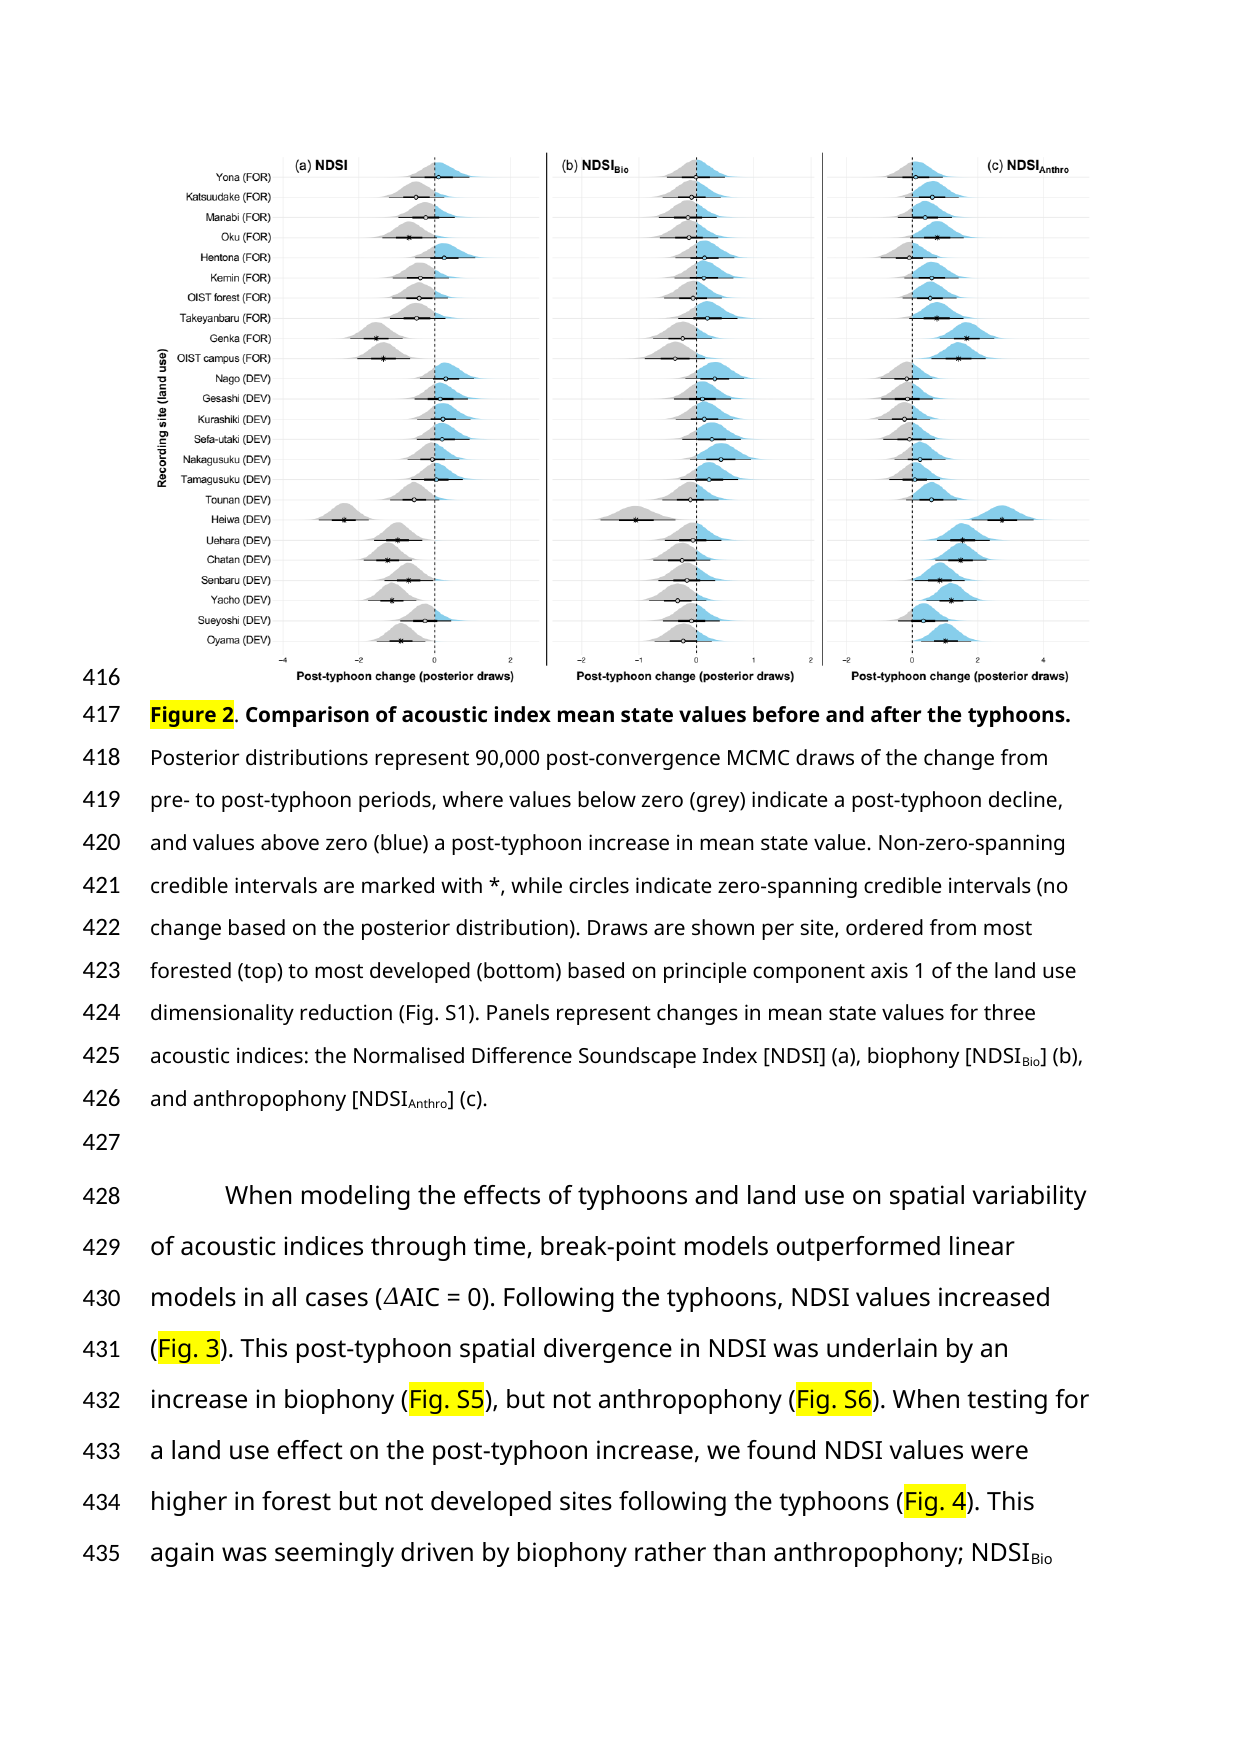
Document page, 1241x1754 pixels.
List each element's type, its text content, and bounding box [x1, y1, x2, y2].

text Figure 2. Comparison of acoustic index mean state values before and after the typhoons. Posterior distributions represent 90,000 post-convergence MCMC draws of the change from pre- to post-typhoon periods, where values below zero (grey) indicate a post-typhoon decline, and values above zero (blue) a post-typhoon increase in mean state value. Non-zero-spanning credible intervals are marked with *, while circles indicate zero-spanning credible intervals (no change based on the posterior distribution). Draws are shown per site, ordered from most forested (top) to most developed (bottom) based on principle component axis 1 of the land use dimensionality reduction (Fig. S1). Panels represent changes in mean state values for three acoustic indices: the Normalised Difference Soundscape Index [NDSI] (a), biophony [NDSIBio] (b), and anthropophony [NDSIAnthro] (c). [150, 700, 1090, 1112]
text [150, 1177, 1090, 1569]
